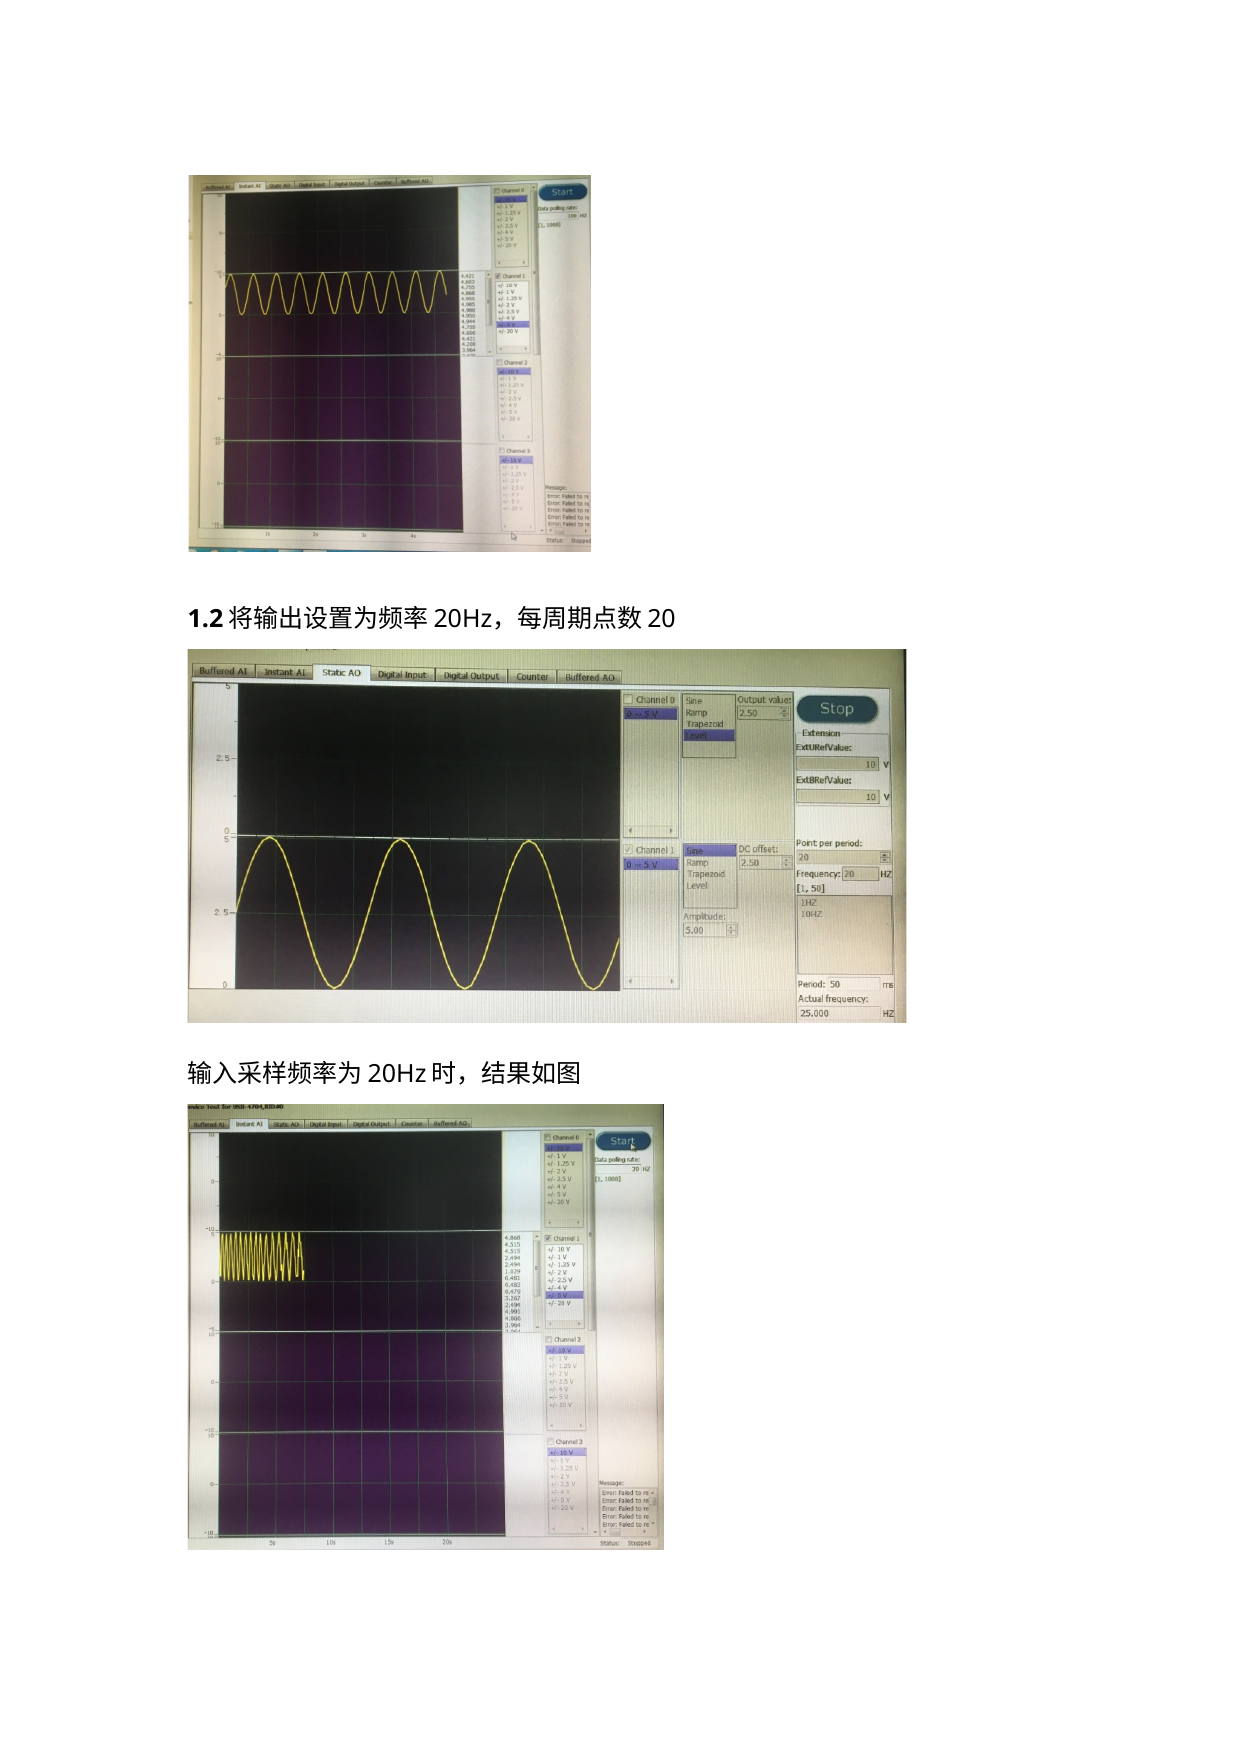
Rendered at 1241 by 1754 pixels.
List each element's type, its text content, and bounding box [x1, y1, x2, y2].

text 输入采样频率为20Hz时，结果如图 [187, 1039, 1053, 1104]
picture [187, 1104, 664, 1550]
text 1.2将输出设置为频率20Hz，每周期点数20 [187, 584, 1053, 649]
picture [188, 175, 591, 552]
picture [187, 649, 907, 1023]
